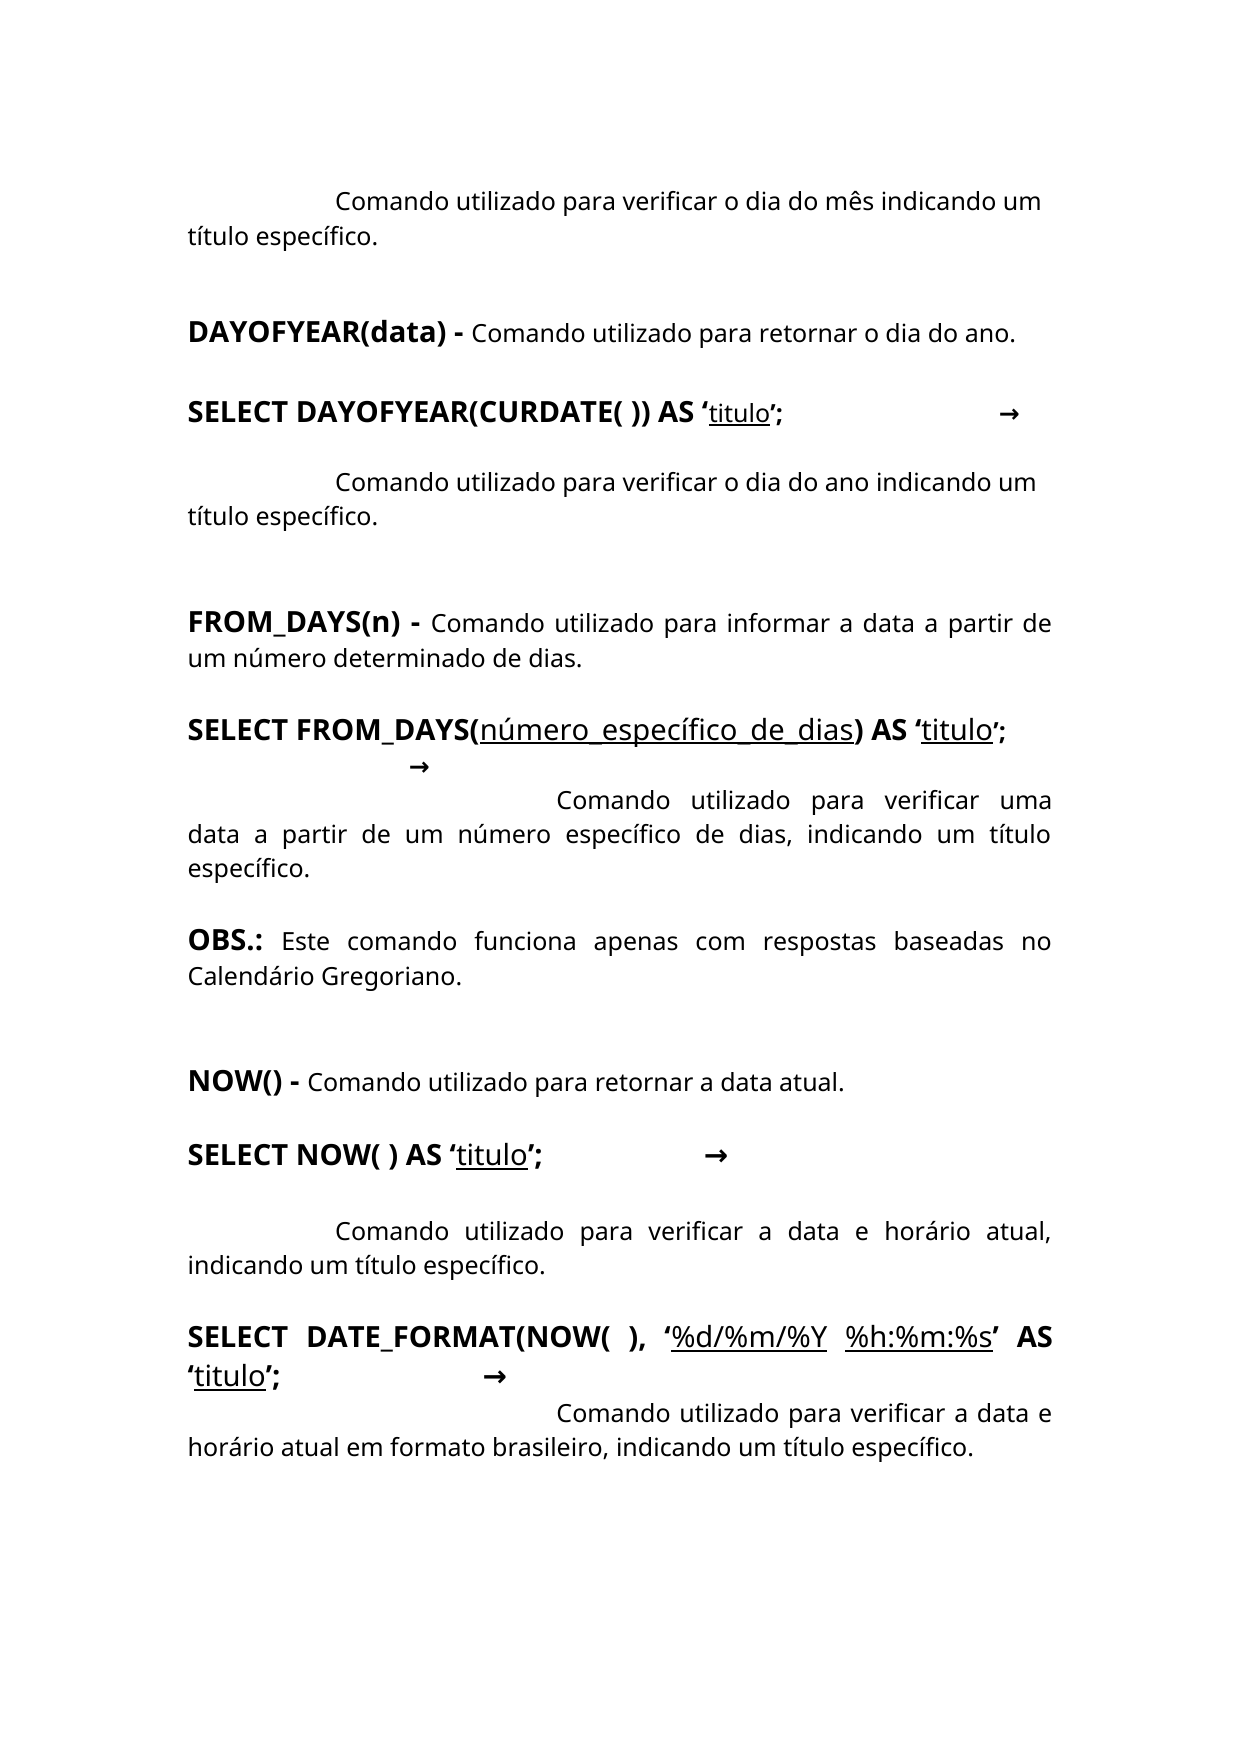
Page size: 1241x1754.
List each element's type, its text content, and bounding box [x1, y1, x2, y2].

text Comando utilizado para verificar a data e horário atual, indicando um título específico. [187, 1214, 1053, 1282]
text Comando utilizado para verificar a data e horário atual em formato brasileiro, indicando um título específico. [187, 1395, 1053, 1463]
text → [187, 748, 1053, 783]
text SELECT NOW( ) AS ‘titulo’; → [187, 1134, 1053, 1174]
text SELECT DAYOFYEAR(CURDATE( )) AS ‘titulo’; → [187, 391, 1053, 431]
text Comando utilizado para verificar uma data a partir de um número específico de dias, indicando um título específico. [187, 783, 1053, 885]
text NOW() - Comando utilizado para retornar a data atual. [187, 1061, 1053, 1100]
text FROM_DAYS(n) - Comando utilizado para informar a data a partir de um número determinado de dias. [187, 601, 1053, 675]
text Comando utilizado para verificar o dia do mês indicando um título específico. [187, 184, 1053, 252]
text Comando utilizado para verificar o dia do ano indicando um título específico. [187, 465, 1053, 533]
text SELECT FROM_DAYS(número_específico_de_dias) AS ‘titulo’; [187, 709, 1053, 748]
text SELECT DATE_FORMAT(NOW( ), ‘%d/%m/%Y %h:%m:%s’ AS ‘titulo’; → [187, 1316, 1053, 1395]
text OBS.: Este comando funciona apenas com respostas baseadas no Calendário Gregoriano. [187, 919, 1053, 993]
text DAYOFYEAR(data) - Comando utilizado para retornar o dia do ano. [187, 312, 1053, 351]
